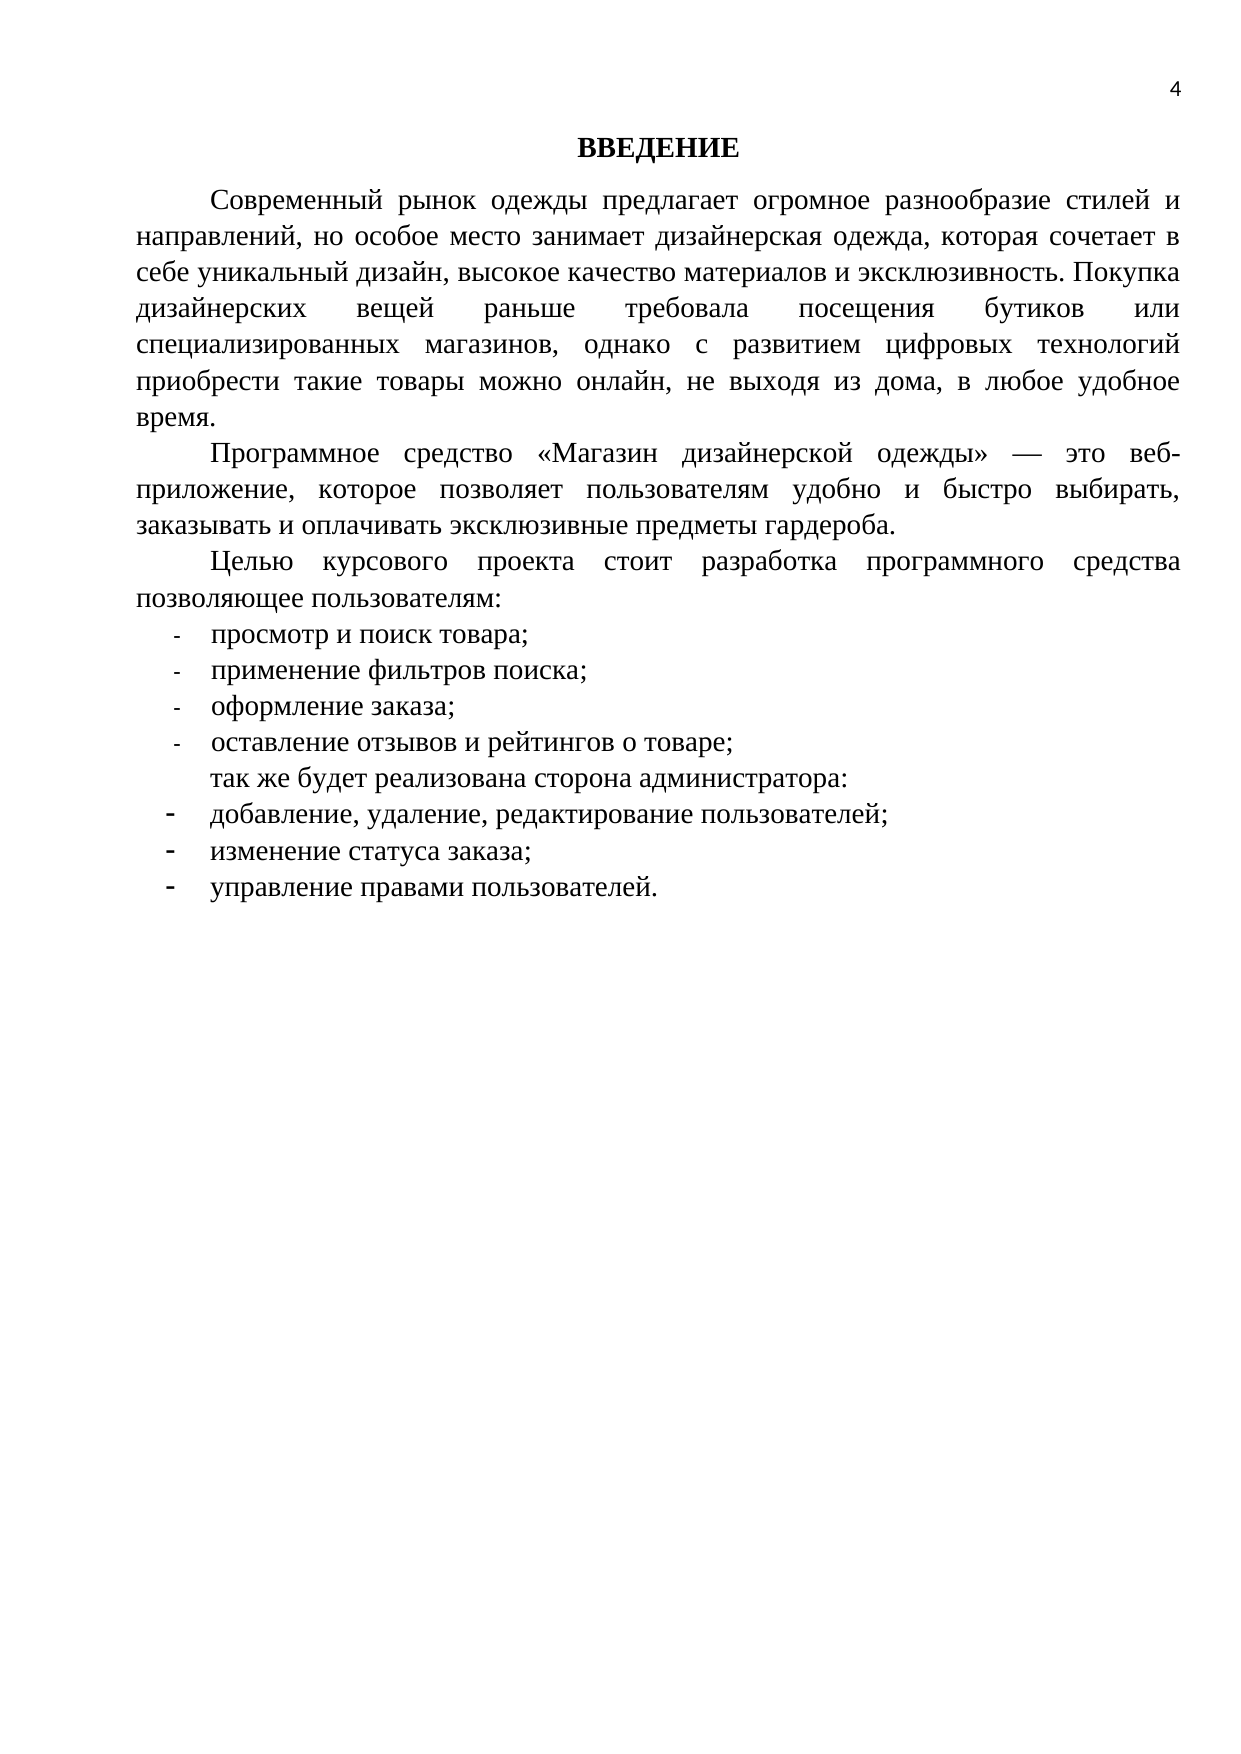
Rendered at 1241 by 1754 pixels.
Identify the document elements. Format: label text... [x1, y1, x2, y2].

text Целью курсового проекта стоит разработка программного средства позволяющее пользователям: [136, 543, 1181, 613]
list оставление отзывов и рейтингов о товаре; [173, 724, 1181, 758]
list изменение статуса заказа; [165, 833, 1181, 866]
text ВВЕДЕНИЕ [136, 130, 1181, 163]
list применение фильтров поиска; [173, 652, 1181, 686]
list просмотр и поиск товара; [173, 616, 1181, 649]
list добавление, удаление, редактирование пользователей; [165, 797, 1181, 830]
text Программное средство «Магазин дизайнерской одежды» — это веб-приложение, которое позволяет пользователям удобно и быстро выбирать, заказывать и оплачивать эксклюзивные предметы гардероба. [136, 435, 1181, 541]
list управление правами пользователей. [165, 869, 1181, 903]
list оформление заказа; [173, 688, 1181, 722]
text Современный рынок одежды предлагает огромное разнообразие стилей и направлений, но особое место занимает дизайнерская одежда, которая сочетает в себе уникальный дизайн, высокое качество материалов и эксклюзивность. Покупка дизайнерских вещей раньше требовала посещения бутиков или специализированных магазинов, однако с развитием цифровых технологий приобрести такие товары можно онлайн, не выходя из дома, в любое удобное время. [136, 182, 1181, 432]
text так же будет реализована сторона администратора: [136, 760, 1181, 794]
